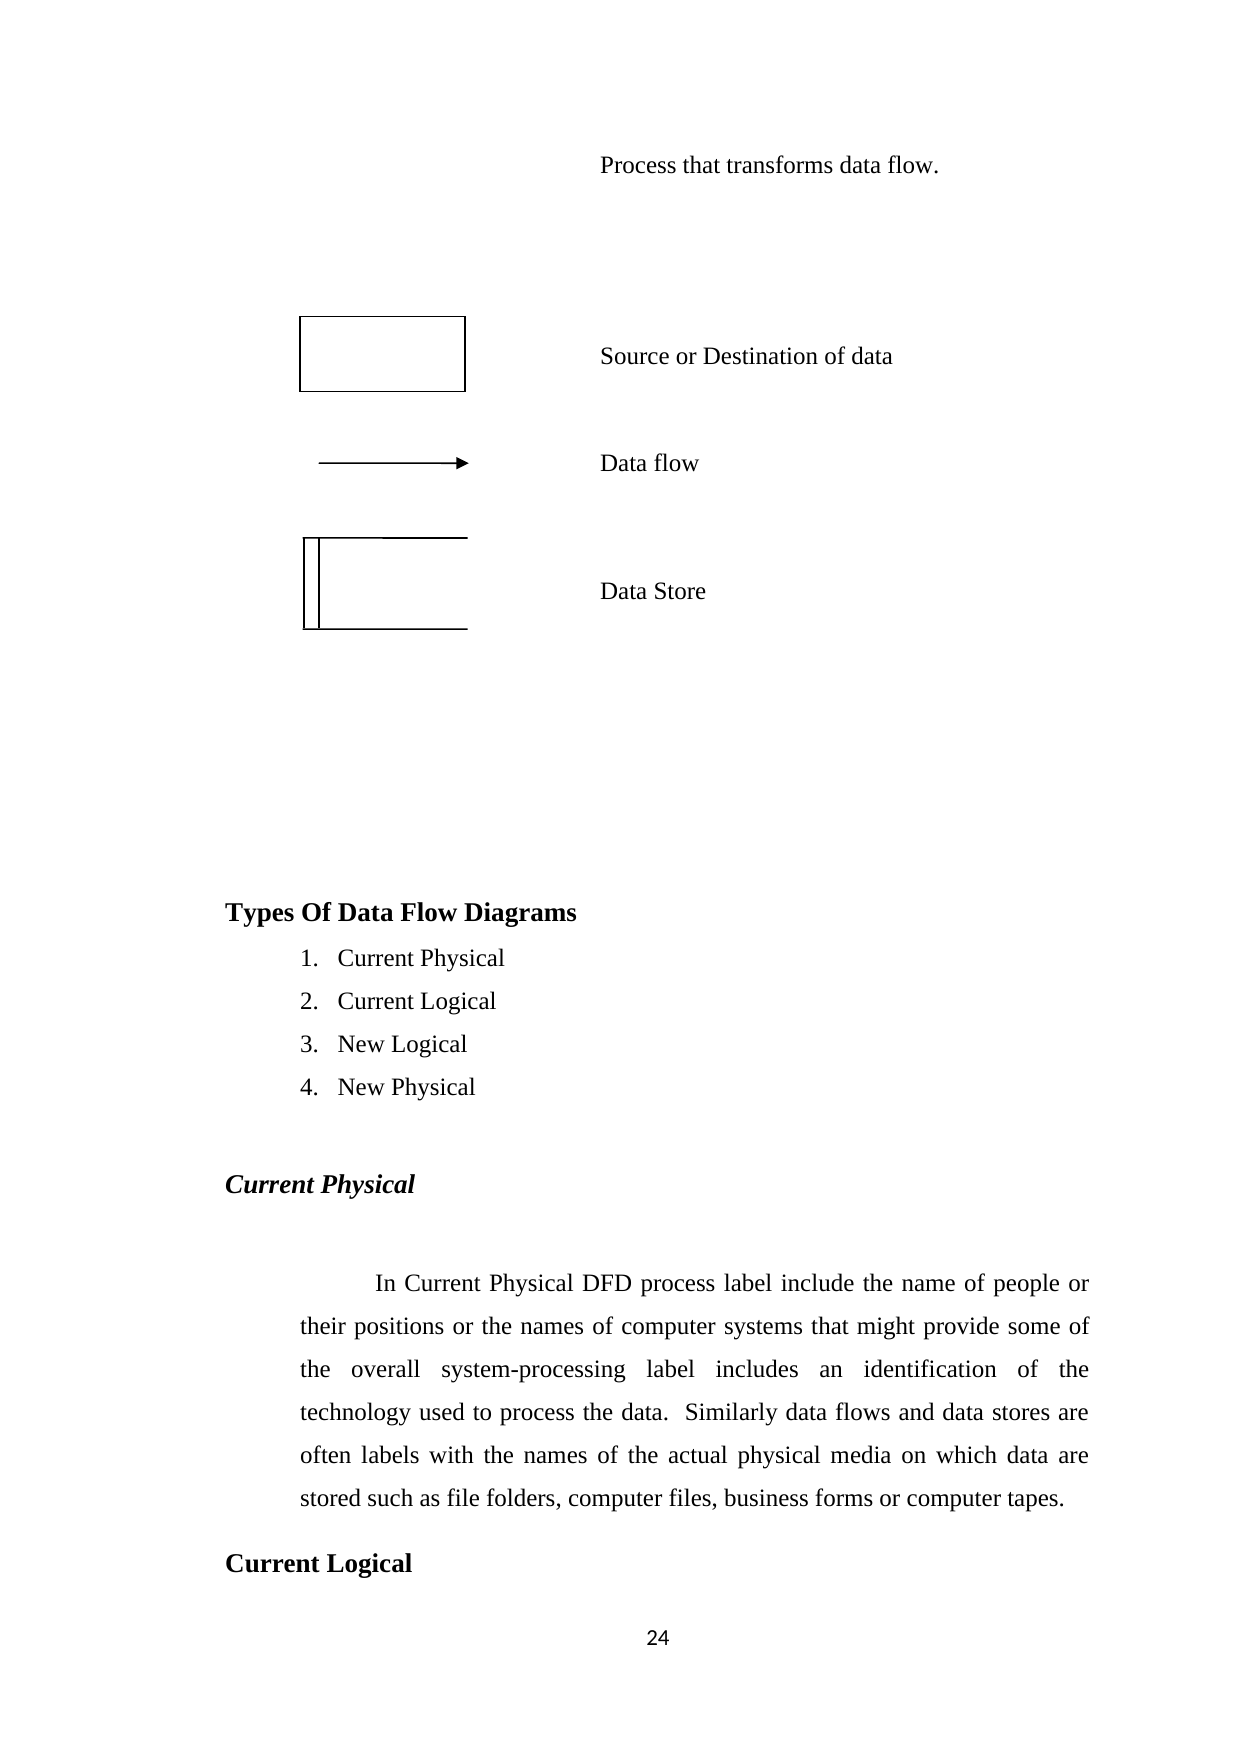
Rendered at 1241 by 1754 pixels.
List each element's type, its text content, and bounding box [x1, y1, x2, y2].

subtitle Current Physical [225, 1168, 1090, 1199]
list New Logical [300, 1029, 1090, 1058]
text Data flow [525, 448, 1090, 477]
text Source or Destination of data [225, 341, 1090, 413]
list Current Physical [300, 943, 1090, 971]
text Process that transforms data flow. [450, 150, 1090, 179]
list New Physical [300, 1072, 1090, 1101]
text In Current Physical DFD process label include the name of people or their positions or the names of computer systems that might provide some of the overall system-processing label includes an identification of the technology used to process the data. Similarly data flows and data stores are often labels with the names of the actual physical media on which data are stored such as file folders, computer files, business forms or computer tapes. [300, 1268, 1090, 1512]
list Current Logical [300, 986, 1090, 1014]
subtitle Types Of Data Flow Diagrams [225, 896, 1090, 927]
text Current Logical [225, 1547, 1090, 1578]
text Data Store [525, 576, 1090, 605]
